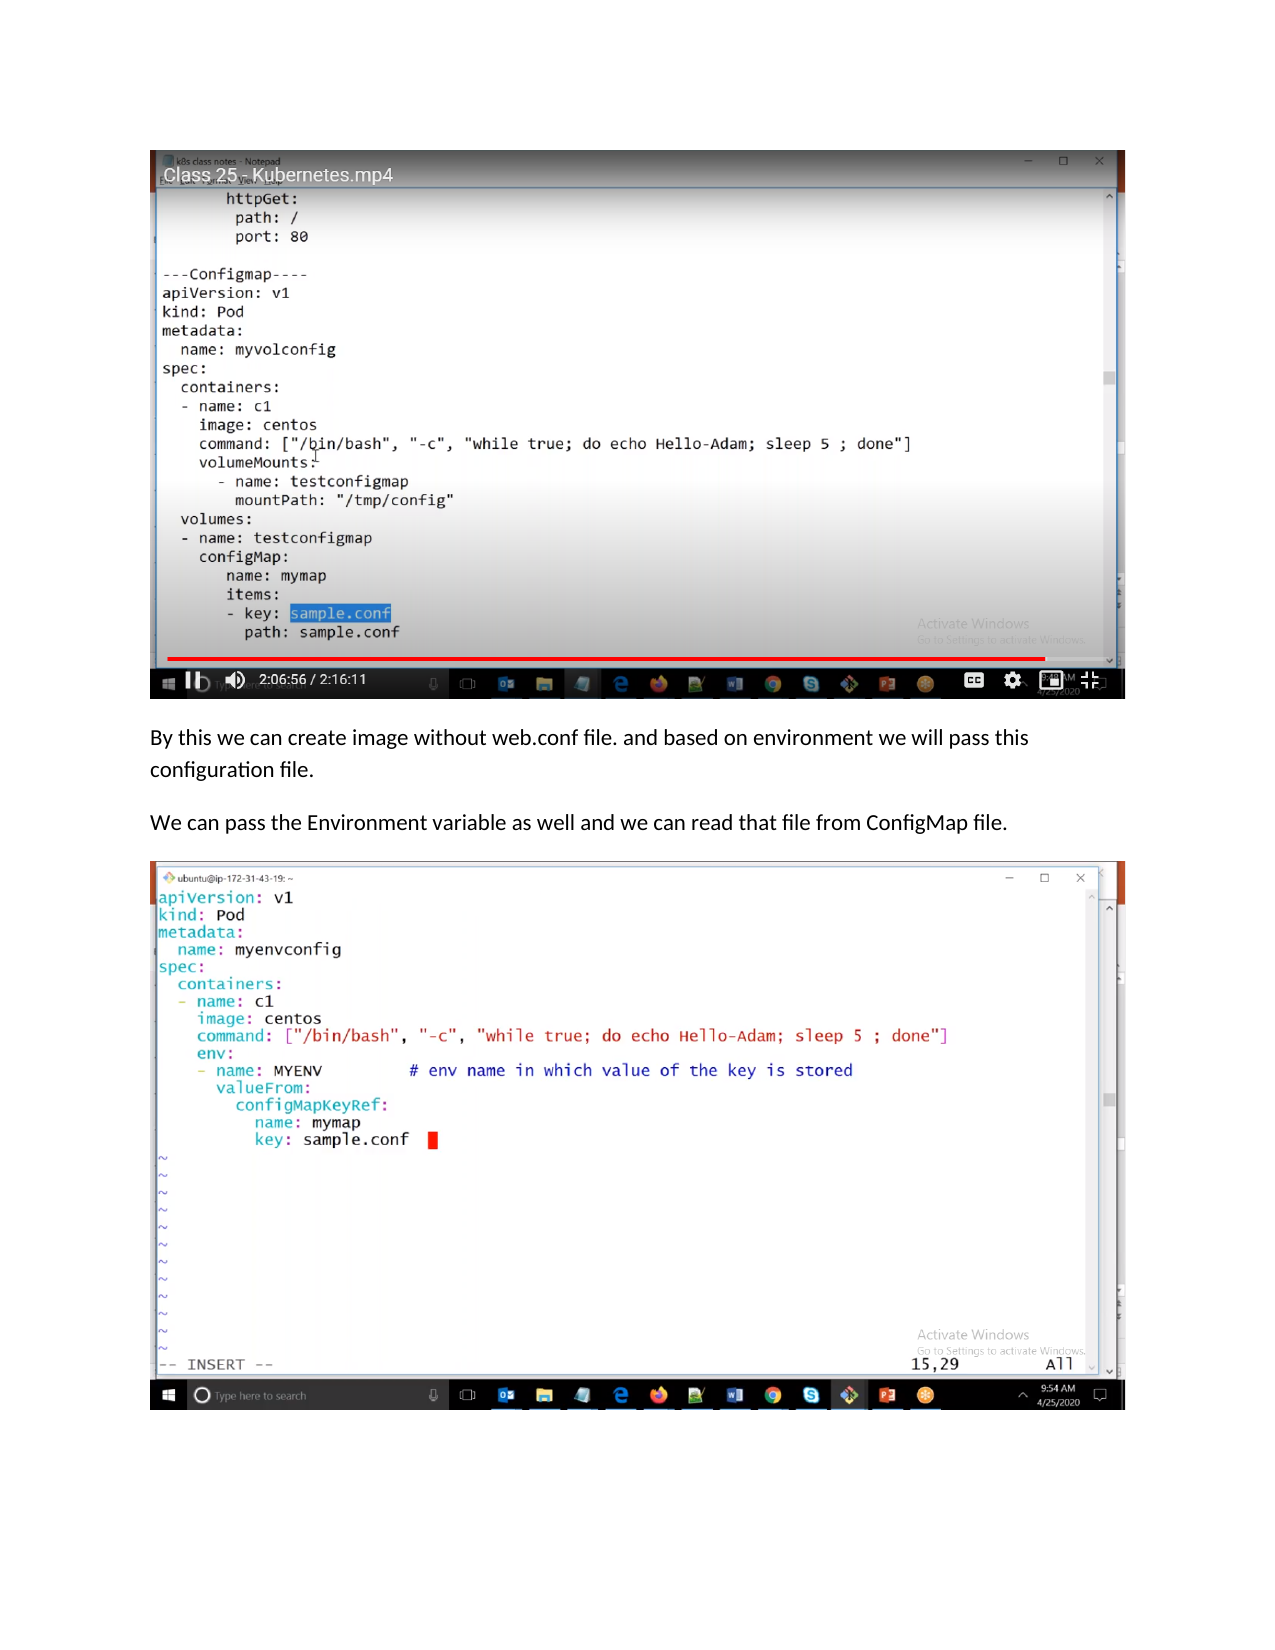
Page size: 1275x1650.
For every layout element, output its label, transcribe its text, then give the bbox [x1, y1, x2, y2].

picture [150, 861, 1125, 1410]
text By this we can create image without web.conf file. and based on environment we will pass this configuration file. [150, 723, 1125, 783]
picture [150, 150, 1125, 699]
text We can pass the Environment variable as well and we can read that file from ConfigMap file. [150, 808, 1125, 836]
